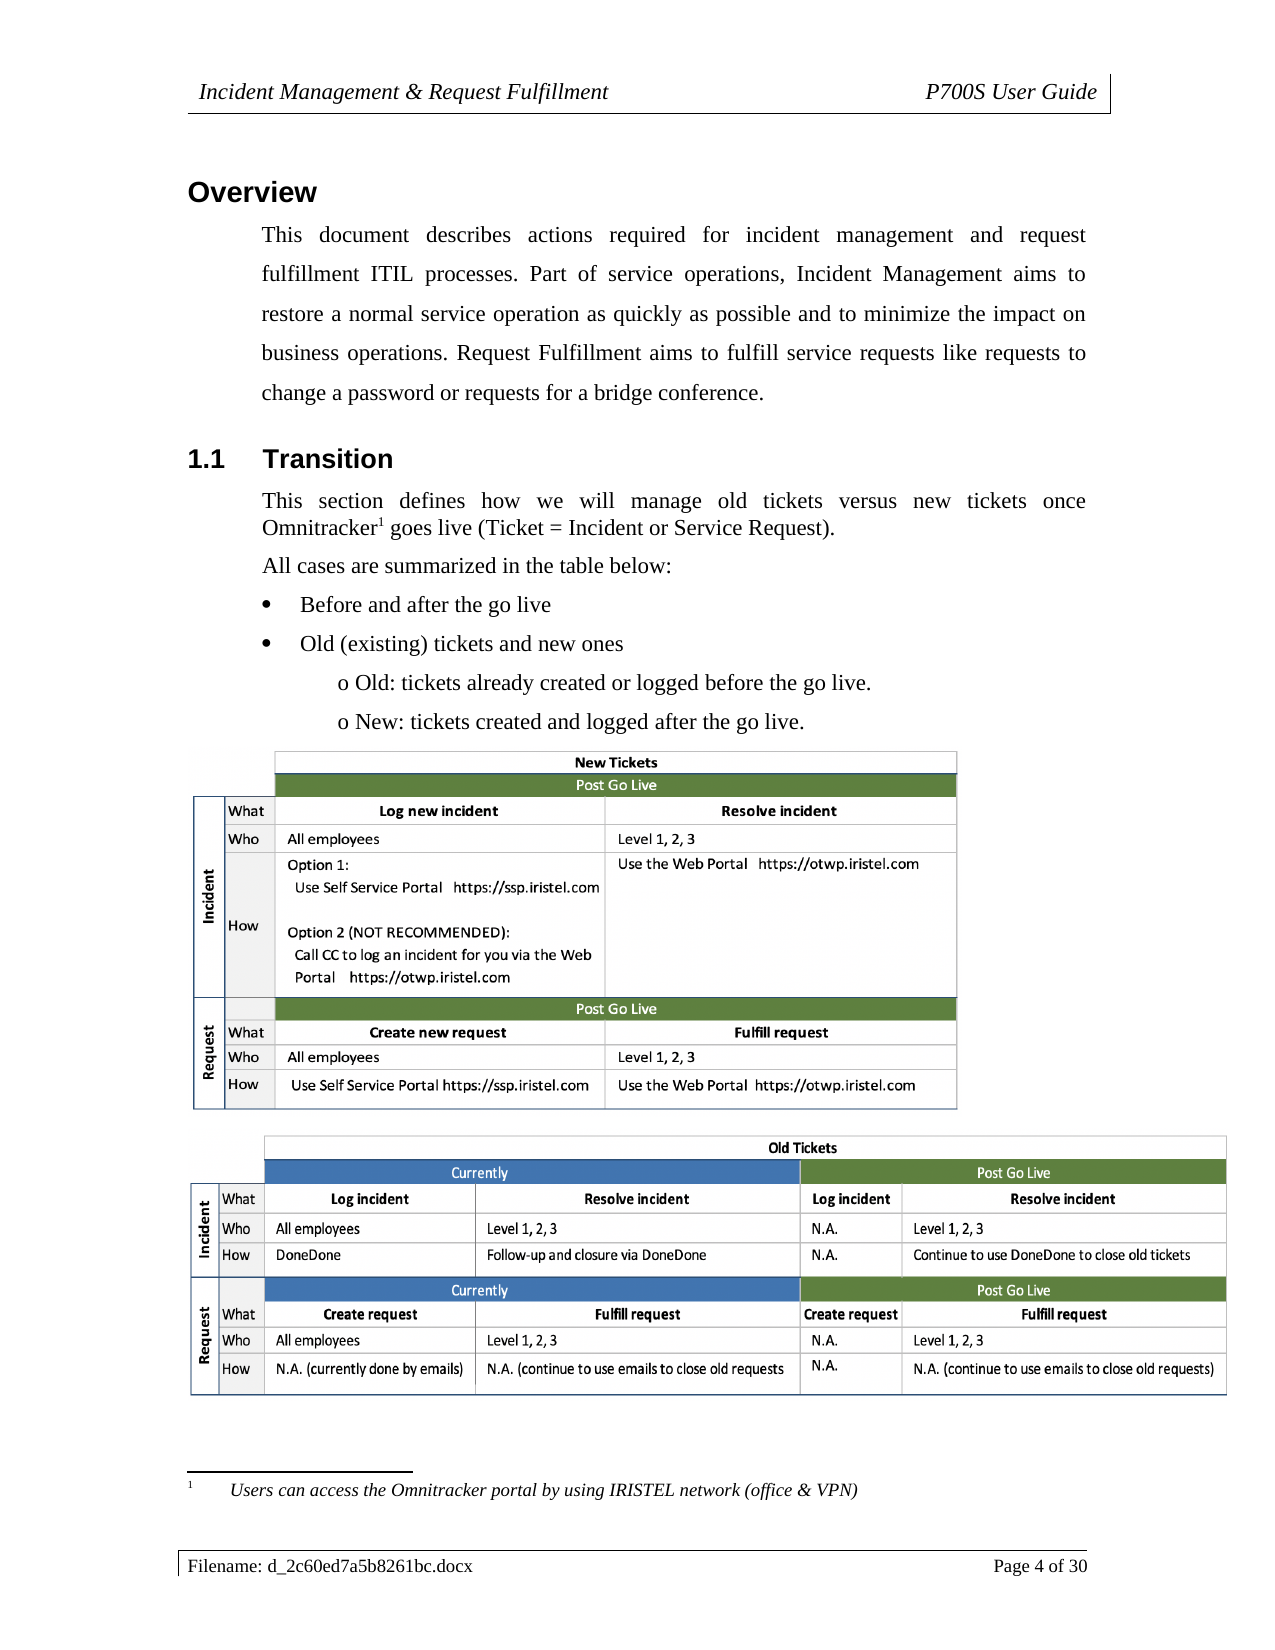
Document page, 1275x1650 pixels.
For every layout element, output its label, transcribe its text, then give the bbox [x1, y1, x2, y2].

text o New: tickets created and logged after the go live. [337, 708, 1087, 734]
list Before and after the go live [262, 591, 1087, 618]
subtitle Transition [187, 443, 1087, 475]
text All cases are summarized in the table below: [262, 552, 1087, 579]
picture [187, 1128, 1230, 1401]
subtitle Overview [187, 175, 1087, 208]
text This section defines how we will manage old tickets versus new tickets once Omnitracker goes live (Ticket = Incident or Service Request). [262, 487, 1087, 540]
picture [187, 746, 963, 1117]
text o Old: tickets already created or logged before the go live. [337, 669, 1087, 695]
text This document describes actions required for incident management and request fulfillment ITIL processes. Part of service operations, Incident Management aims to restore a normal service operation as quickly as possible and to minimize the impact on business operations. Request Fulfillment aims to fulfill service requests like requests to change a password or requests for a bridge conference. [261, 221, 1087, 405]
list Old (existing) tickets and new ones [262, 630, 1087, 656]
